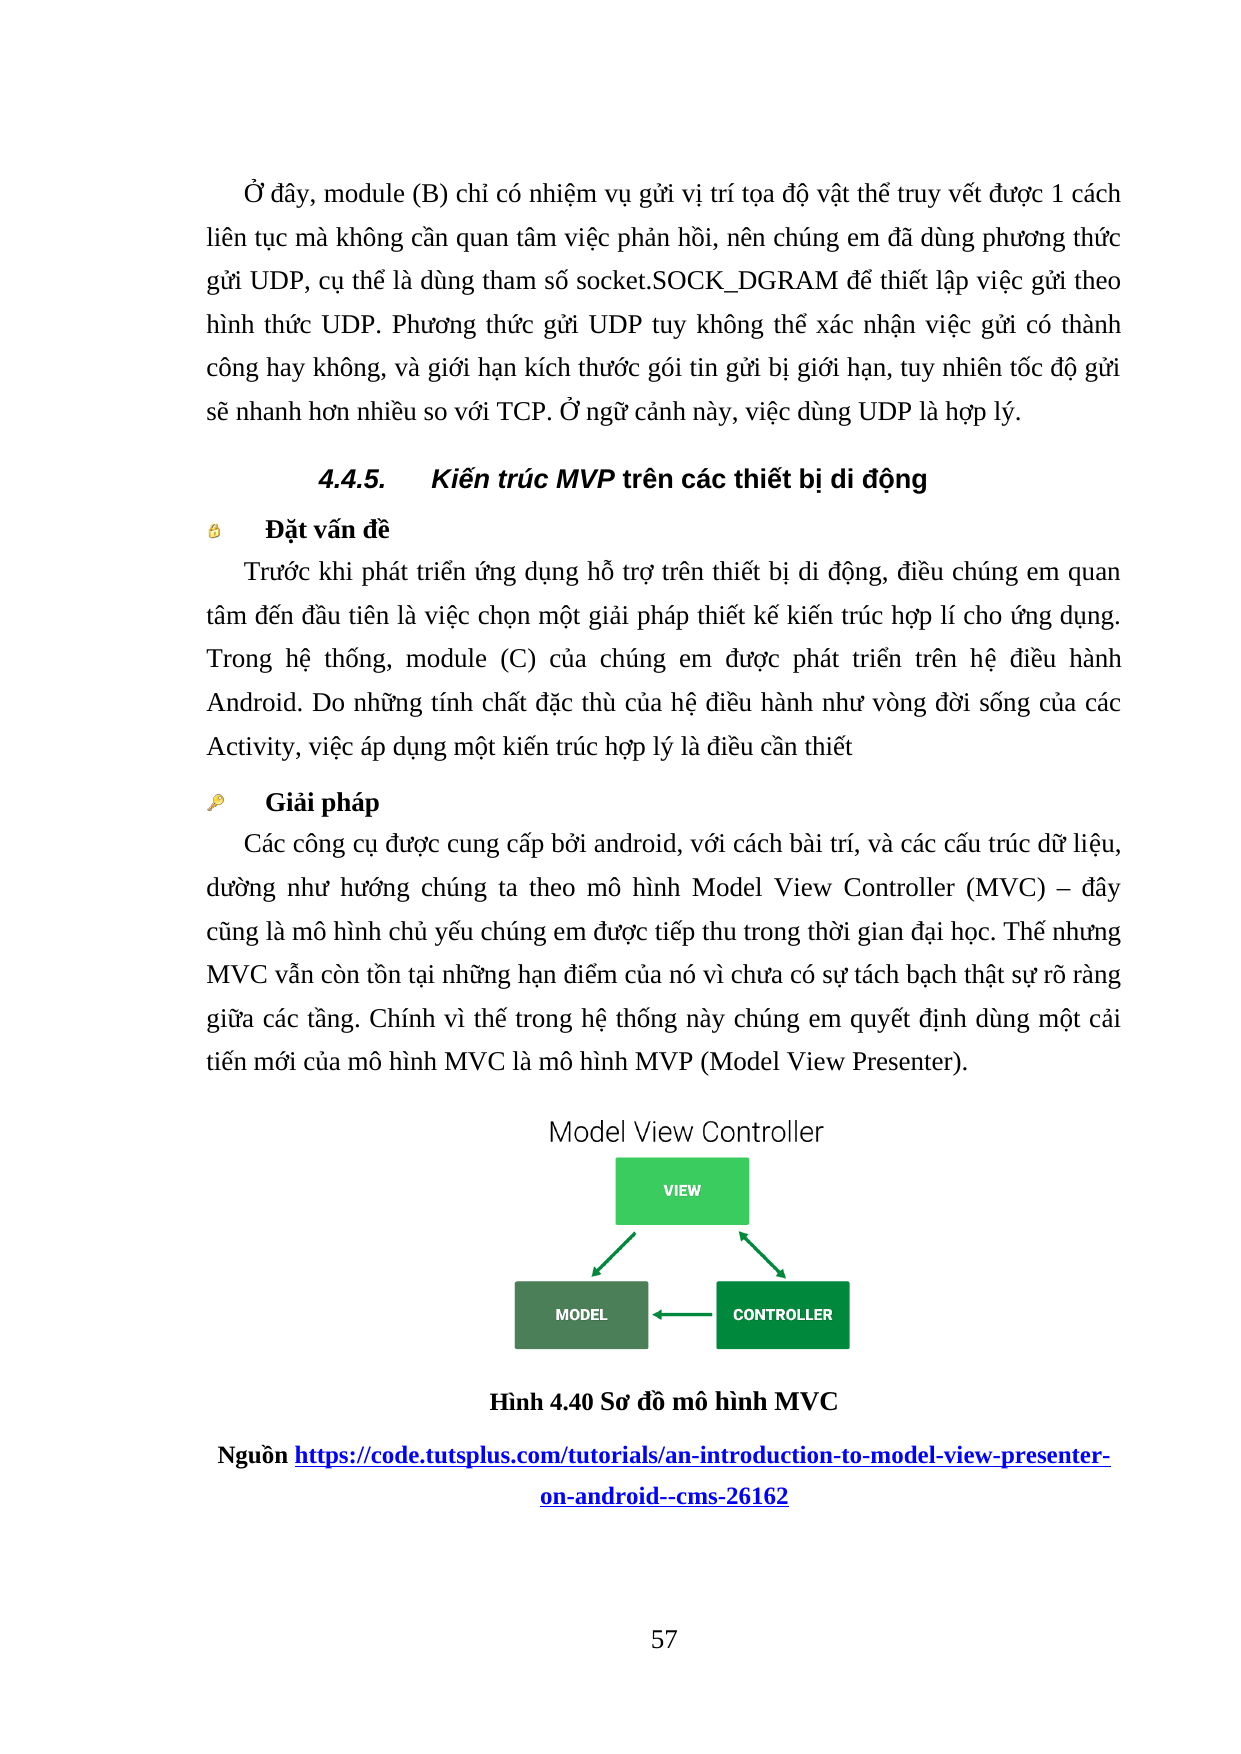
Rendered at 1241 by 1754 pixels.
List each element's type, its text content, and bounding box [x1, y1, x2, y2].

text Nguồn https://code.tutsplus.com/tutorials/an-introduction-to-model-view-presenter-on-android--cms-26162 [206, 1441, 1122, 1509]
picture [207, 522, 221, 539]
picture [506, 1101, 860, 1360]
subtitle Kiến trúc MVP trên các thiết bị di động [281, 463, 1122, 495]
text Giải pháp [206, 786, 1122, 817]
text Đặt vấn đề [206, 513, 1122, 544]
text Ở đây, module (B) chỉ có nhiệm vụ gửi vị trí tọa độ vật thể truy vết được 1 cách liên tục mà không cần quan tâm việc phản hồi, nên chúng em đã dùng phương thức gửi UDP, cụ thể là dùng tham số socket.SOCK_DGRAM để thiết lập việc gửi theo hình thức UDP. Phương thức gửi UDP tuy không thể xác nhận việc gửi có thành công hay không, và giới hạn kích thước gói tin gửi bị giới hạn, tuy nhiên tốc độ gửi sẽ nhanh hơn nhiều so với TCP. Ở ngữ cảnh này, việc dùng UDP là hợp lý. [206, 177, 1122, 426]
picture [207, 794, 224, 811]
text Trước khi phát triển ứng dụng hỗ trợ trên thiết bị di động, điều chúng em quan tâm đến đầu tiên là việc chọn một giải pháp thiết kế kiến trúc hợp lí cho ứng dụng. Trong hệ thống, module (C) của chúng em được phát triển trên hệ điều hành Android. Do những tính chất đặc thù của hệ điều hành như vòng đời sống của các Activity, việc áp dụng một kiến trúc hợp lý là điều cần thiết [206, 555, 1122, 761]
text Các công cụ được cung cấp bởi android, với cách bài trí, và các cấu trúc dữ liệu, dường như hướng chúng ta theo mô hình Model View Controller (MVC) – đây cũng là mô hình chủ yếu chúng em được tiếp thu trong thời gian đại học. Thế nhưng MVC vẫn còn tồn tại những hạn điểm của nó vì chưa có sự tách bạch thật sự rõ ràng giữa các tầng. Chính vì thế trong hệ thống này chúng em quyết định dùng một cải tiến mới của mô hình MVC là mô hình MVP (Model View Presenter). [206, 828, 1122, 1076]
